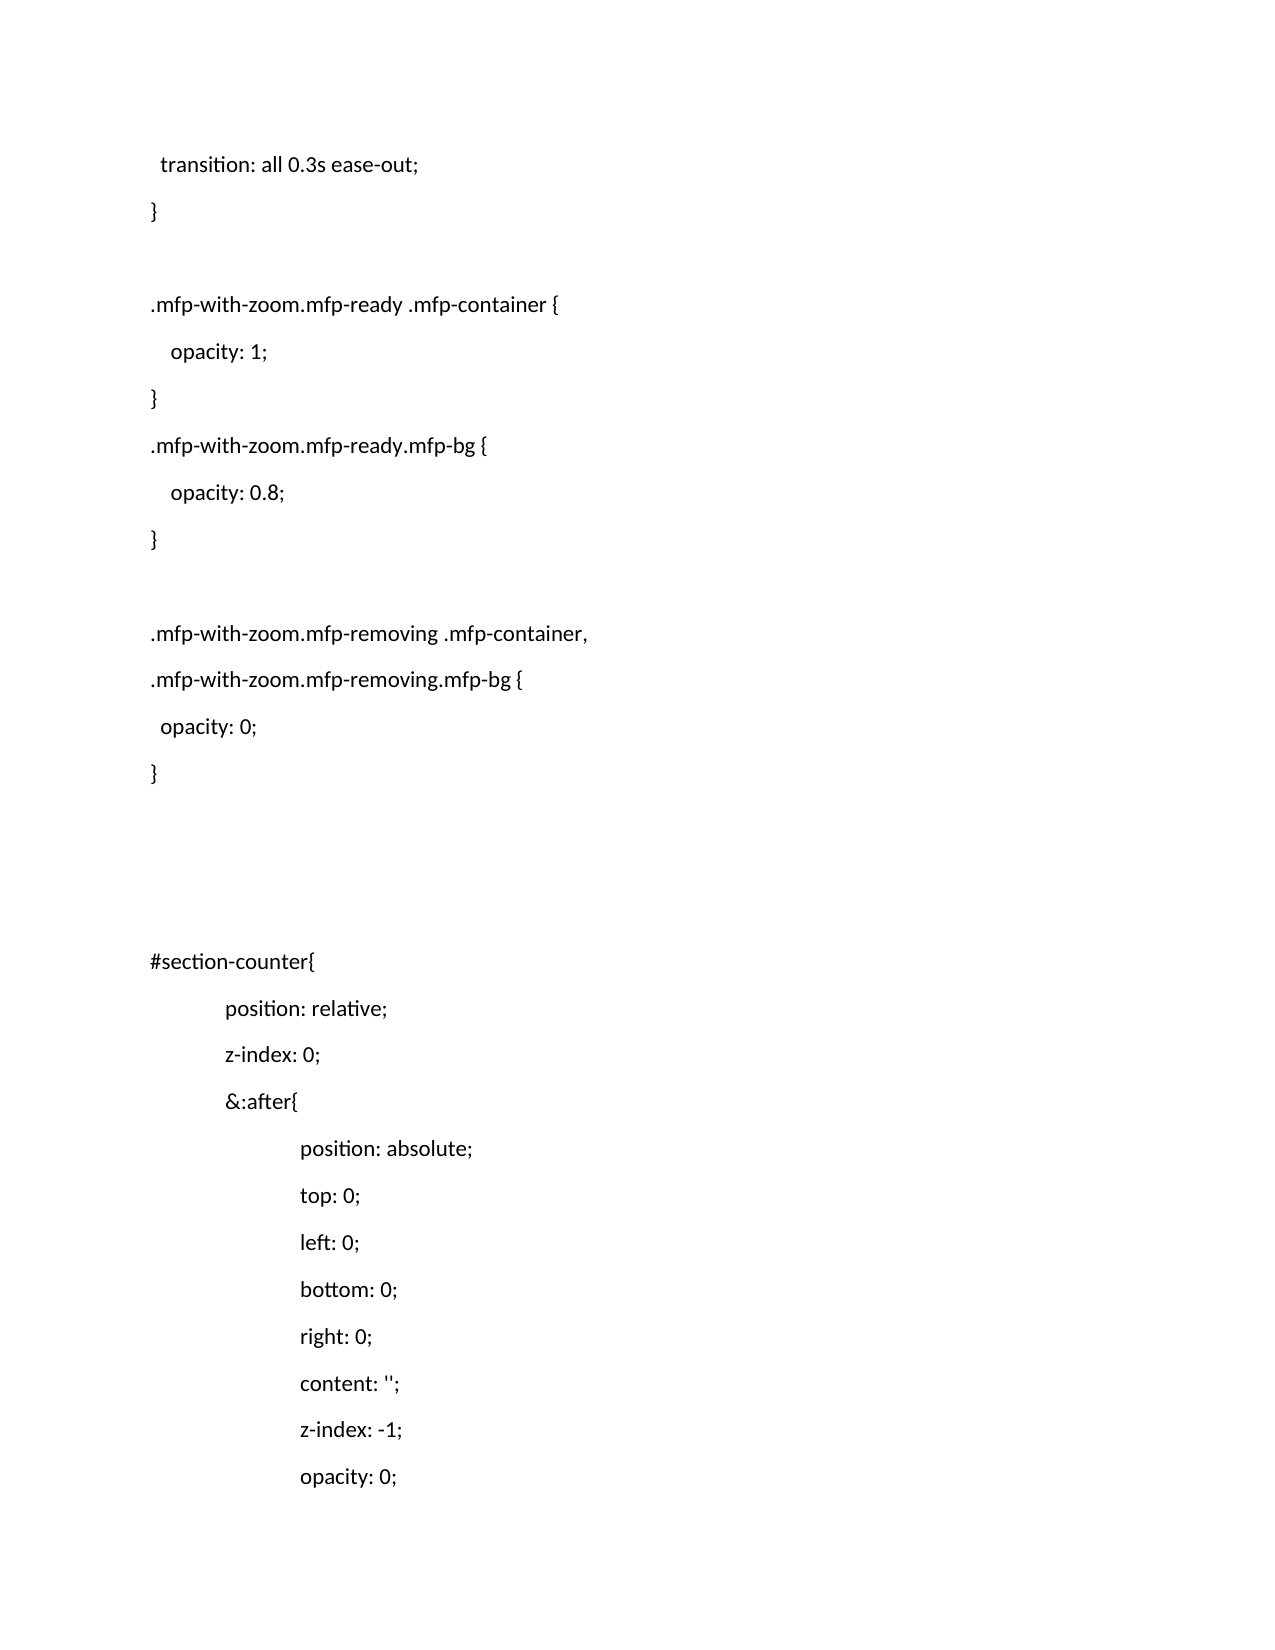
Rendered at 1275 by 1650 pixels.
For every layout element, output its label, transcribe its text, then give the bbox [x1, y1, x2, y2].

text &:after{ [150, 1087, 1125, 1116]
text content: ''; [150, 1369, 1125, 1397]
text z-index: -1; [150, 1416, 1125, 1444]
text opacity: 0; [150, 712, 1125, 741]
text transition: all 0.3s ease-out; [150, 150, 1125, 178]
text } [150, 384, 1125, 412]
text .mfp-with-zoom.mfp-ready .mfp-container { [150, 291, 1125, 319]
text } [150, 759, 1125, 787]
text .mfp-with-zoom.mfp-ready.mfp-bg { [150, 431, 1125, 459]
text bottom: 0; [150, 1275, 1125, 1303]
text top: 0; [150, 1181, 1125, 1209]
text left: 0; [150, 1228, 1125, 1256]
text .mfp-with-zoom.mfp-removing .mfp-container, [150, 619, 1125, 647]
text opacity: 0.8; [150, 478, 1125, 506]
text position: absolute; [150, 1134, 1125, 1162]
text opacity: 0; [150, 1462, 1125, 1491]
text z-index: 0; [150, 1041, 1125, 1069]
text } [150, 197, 1125, 225]
text right: 0; [150, 1322, 1125, 1350]
text .mfp-with-zoom.mfp-removing.mfp-bg { [150, 666, 1125, 694]
text position: relative; [150, 994, 1125, 1022]
text #section-counter{ [150, 947, 1125, 975]
text } [150, 525, 1125, 553]
text opacity: 1; [150, 337, 1125, 366]
